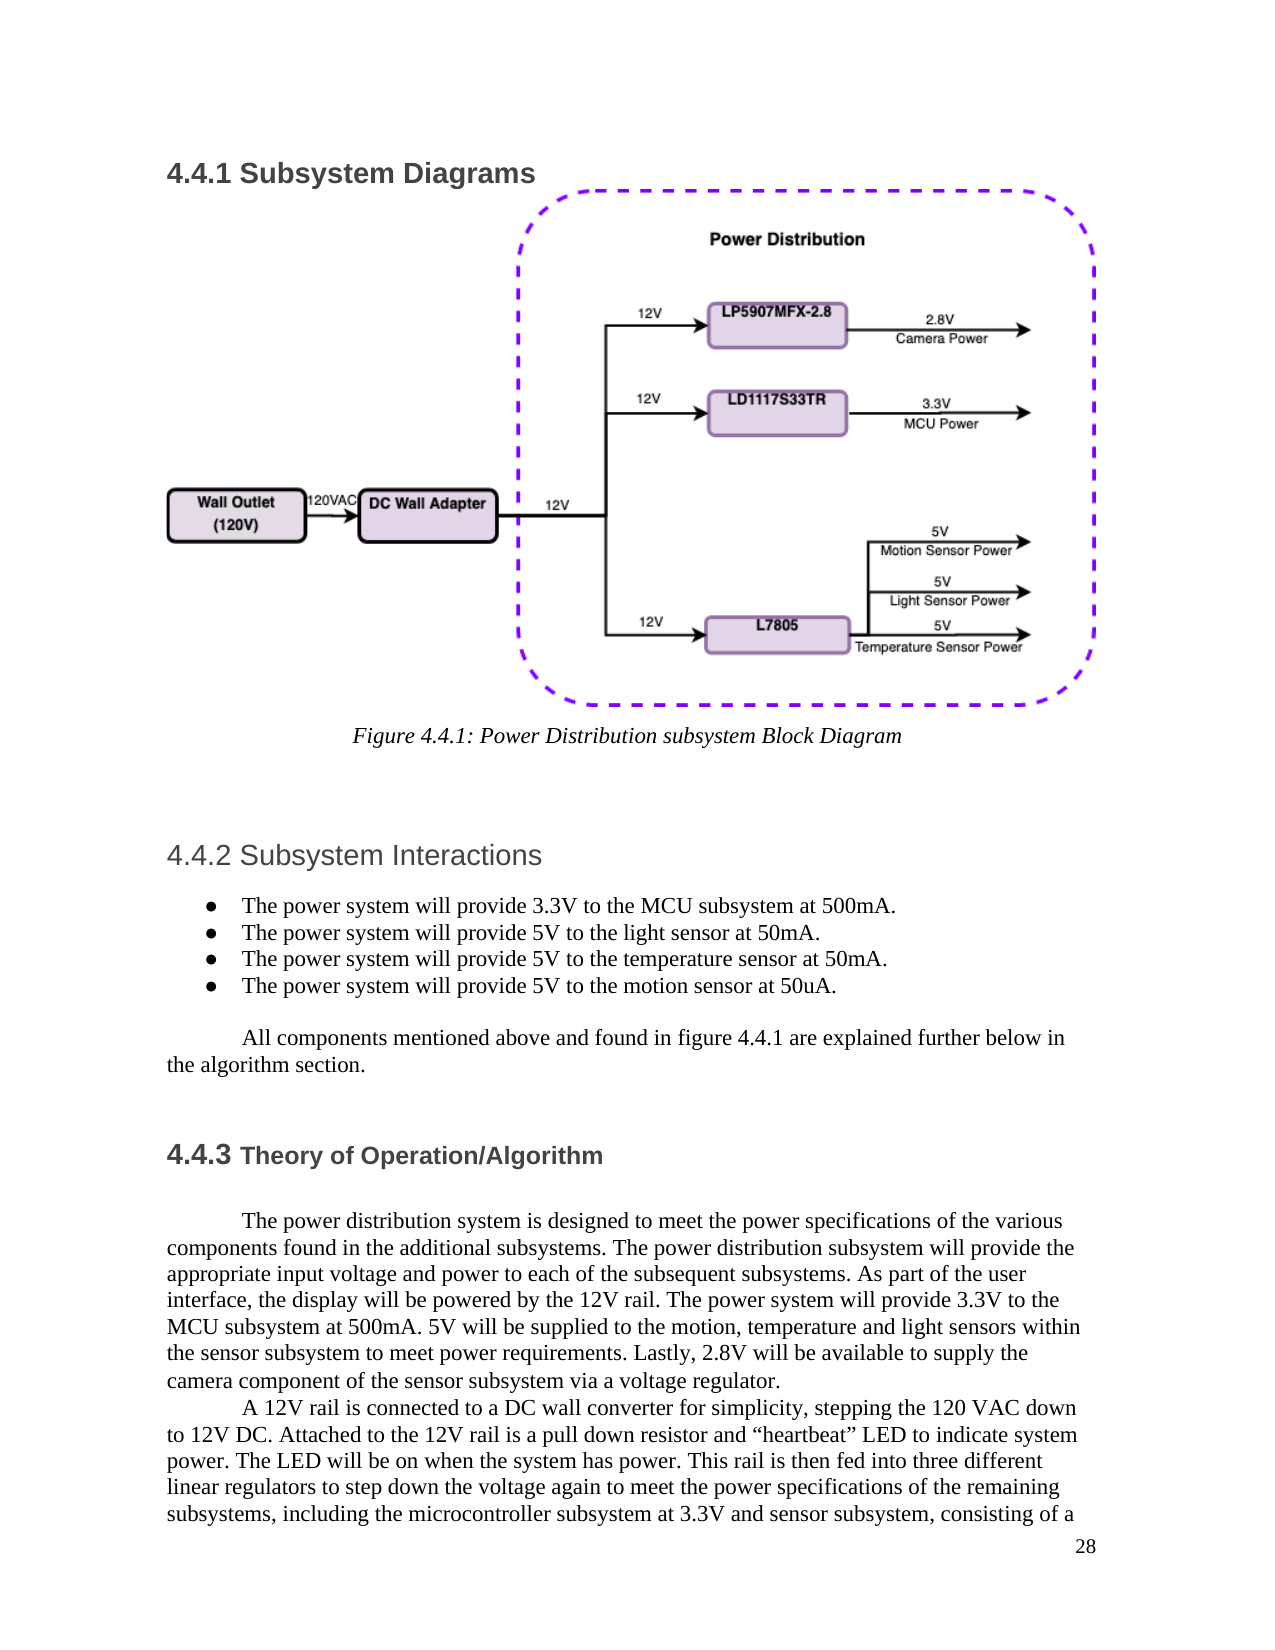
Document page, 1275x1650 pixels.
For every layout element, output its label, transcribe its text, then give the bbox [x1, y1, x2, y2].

subtitle 4.4.1 Subsystem Diagrams [167, 156, 1096, 189]
text All components mentioned above and found in figure 4.4.1 are explained further below in the algorithm section. [167, 1024, 1096, 1077]
list The power system will provide 5V to the light sensor at 50mA. [204, 919, 1096, 945]
subtitle 4.4.2 Subsystem Interactions [167, 838, 1096, 872]
text The power distribution system is designed to meet the power specifications of the various components found in the additional subsystems. The power distribution subsystem will provide the appropriate input voltage and power to each of the subsequent subsystems. As part of the user interface, the display will be powered by the 12V rail. The power system will provide 3.3V to the MCU subsystem at 500mA. 5V will be supplied to the motion, temperature and light sensors within the sensor subsystem to meet power requirements. Lastly, 2.8V will be available to supply the camera component of the sensor subsystem via a voltage regulator. [167, 1207, 1096, 1394]
list The power system will provide 5V to the temperature sensor at 50mA. [204, 945, 1096, 972]
list The power system will provide 5V to the motion sensor at 50uA. [204, 972, 1096, 998]
text Figure 4.4.1: Power Distribution subsystem Block Diagram [300, 722, 957, 748]
subtitle 4.4.3 Theory of Operation/Algorithm [167, 1137, 1096, 1170]
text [167, 1394, 1096, 1526]
picture [166, 189, 1096, 707]
list The power system will provide 3.3V to the MCU subsystem at 500mA. [204, 893, 1096, 919]
